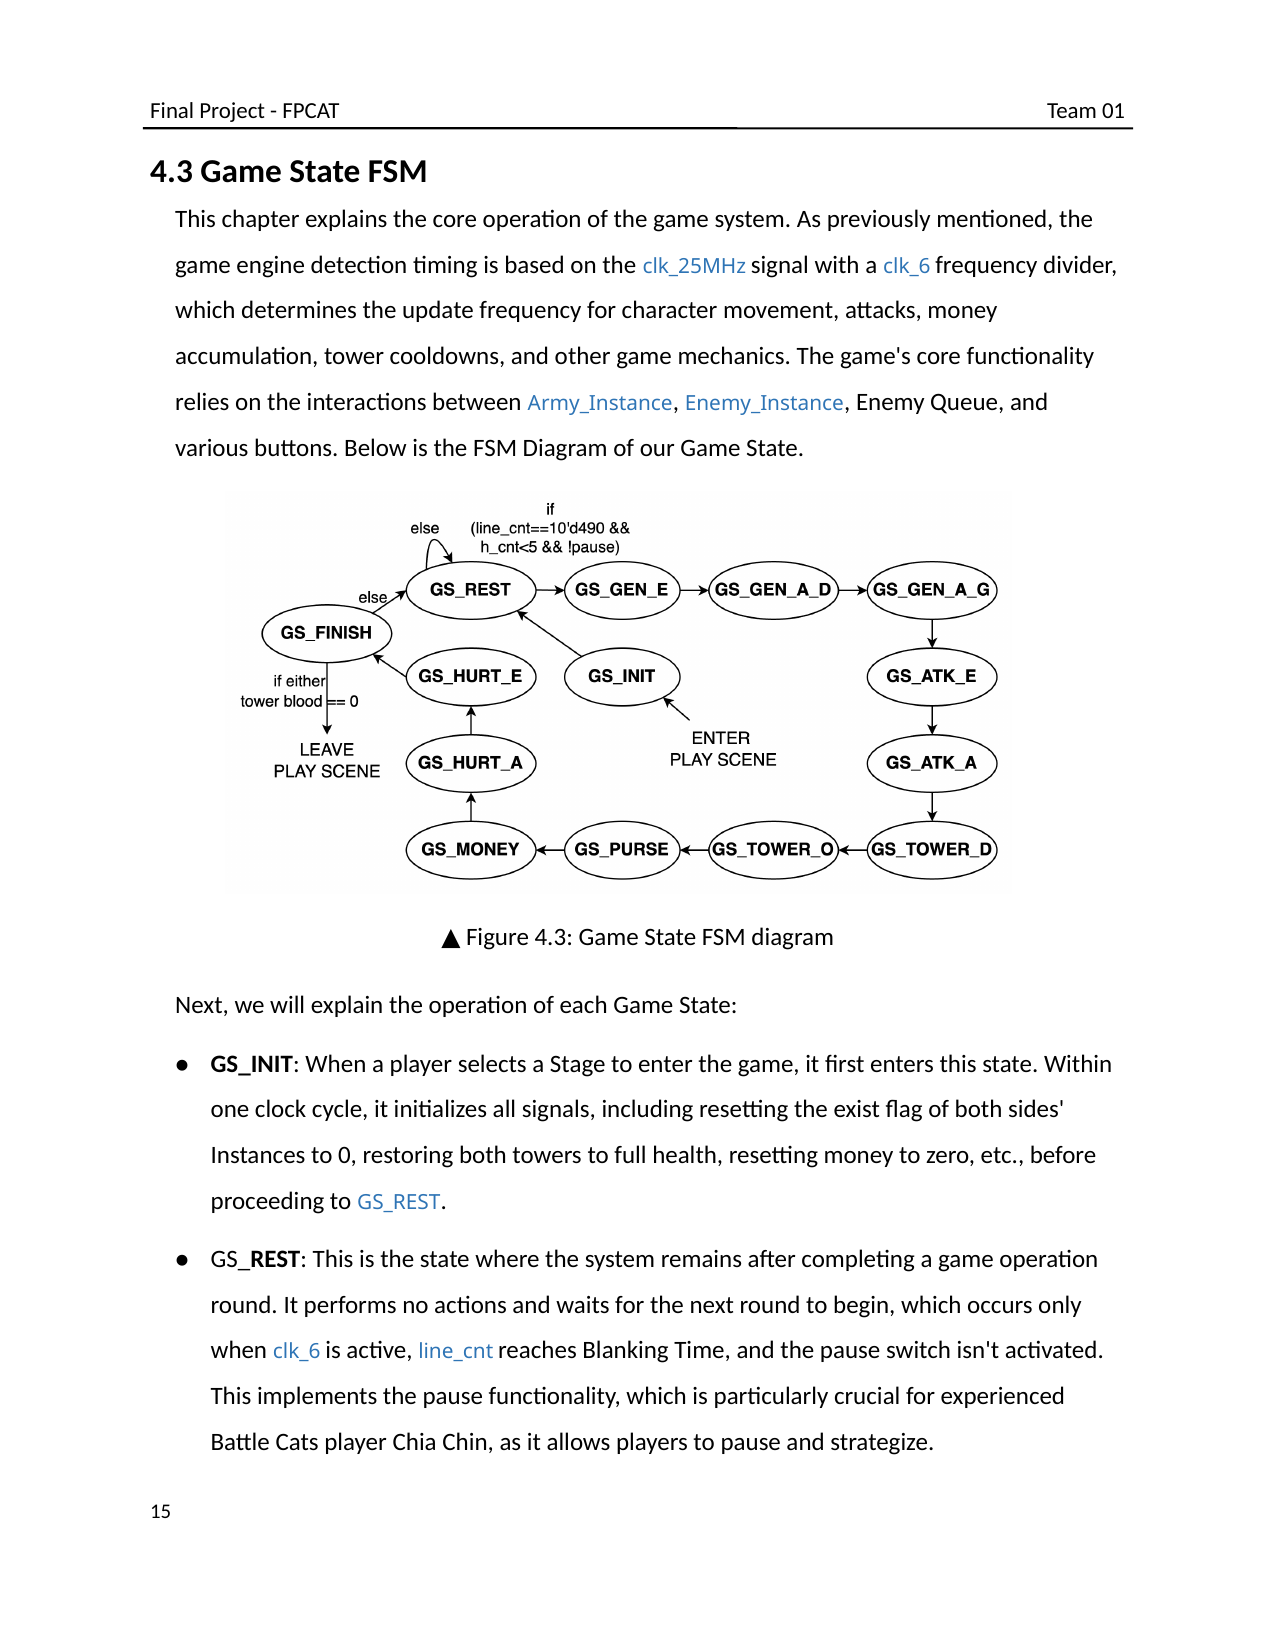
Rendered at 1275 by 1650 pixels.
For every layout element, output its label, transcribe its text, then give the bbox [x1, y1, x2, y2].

picture [225, 491, 1012, 894]
list GS_REST: This is the state where the system remains after completing a game operation round. It performs no actions and waits for the next round to begin, which occurs only when clk_6 is active, line_cnt reaches Blanking Time, and the pause switch isn't activated. This implements the pause functionality, which is particularly crucial for experienced Battle Cats player Chia Chin, as it allows players to pause and strategize. [175, 1243, 1125, 1457]
list GS_INIT: When a player selects a Stage to enter the game, it first enters this state. Within one clock cycle, it initializes all signals, including resetting the exist flag of both sides' Instances to 0, restoring both towers to full health, resetting money to zero, etc., before proceeding to GS_REST. [175, 1048, 1125, 1215]
subtitle 4.3 Game State FSM [150, 150, 1125, 191]
list Next, we will explain the operation of each Game State: [175, 989, 1125, 1020]
text This chapter explains the core operation of the game system. As previously mentioned, the game engine detection timing is based on the clk_25MHz signal with a clk_6 frequency divider, which determines the update frequency for character movement, attacks, money accumulation, tower cooldowns, and other game mechanics. The game's core functionality relies on the interactions between Army_Instance, Enemy_Instance, Enemy Queue, and various buttons. Below is the FSM Diagram of our Game State. [175, 203, 1125, 462]
